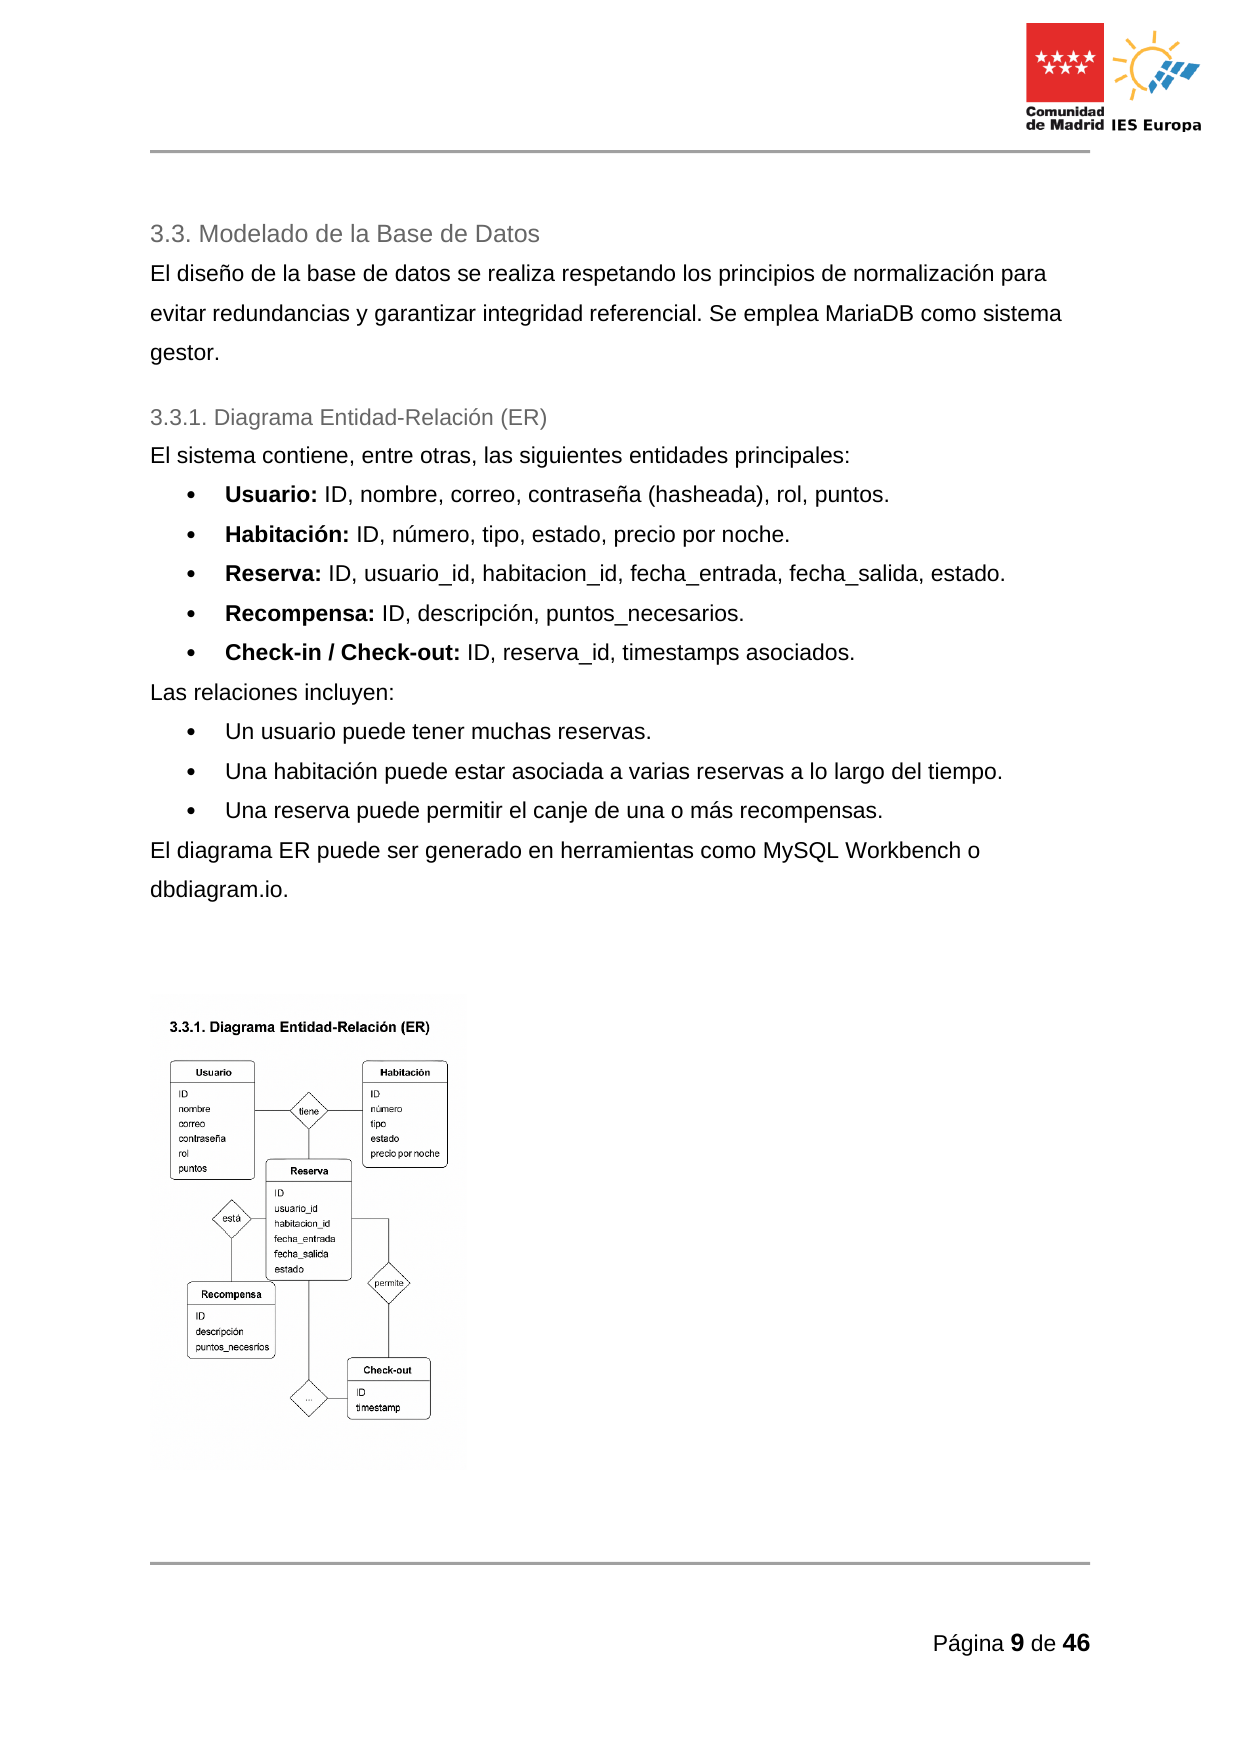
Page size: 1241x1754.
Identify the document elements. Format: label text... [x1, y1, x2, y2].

list Check-in / Check-out: ID, reserva_id, timestamps asociados. [187, 639, 1090, 666]
text El diagrama ER puede ser generado en herramientas como MySQL Workbench o dbdiagram.io. [150, 837, 1090, 903]
list Recompensa: ID, descripción, puntos_necesarios. [187, 600, 1090, 626]
list Habitación: ID, número, tipo, estado, precio por noche. [187, 521, 1090, 547]
list Un usuario puede tener muchas reservas. [187, 718, 1090, 745]
list Una reserva puede permitir el canje de una o más recompensas. [187, 797, 1090, 824]
text Las relaciones incluyen: [150, 679, 1090, 705]
text El sistema contiene, entre otras, las siguientes entidades principales: [150, 442, 1090, 468]
subtitle 3.3. Modelado de la Base de Datos [150, 219, 1090, 247]
list Usuario: ID, nombre, correo, contraseña (hasheada), rol, puntos. [187, 481, 1090, 508]
text El diseño de la base de datos se realiza respetando los principios de normalización para evitar redundancias y garantizar integridad referencial. Se emplea MariaDB como sistema gestor. [150, 260, 1090, 365]
list Una habitación puede estar asociada a varias reservas a lo largo del tiempo. [187, 758, 1090, 784]
picture [1026, 23, 1215, 132]
subtitle 3.3.1. Diagrama Entidad-Relación (ER) [150, 403, 1090, 430]
list Reserva: ID, usuario_id, habitacion_id, fecha_entrada, fecha_salida, estado. [187, 560, 1090, 587]
picture [150, 994, 467, 1470]
